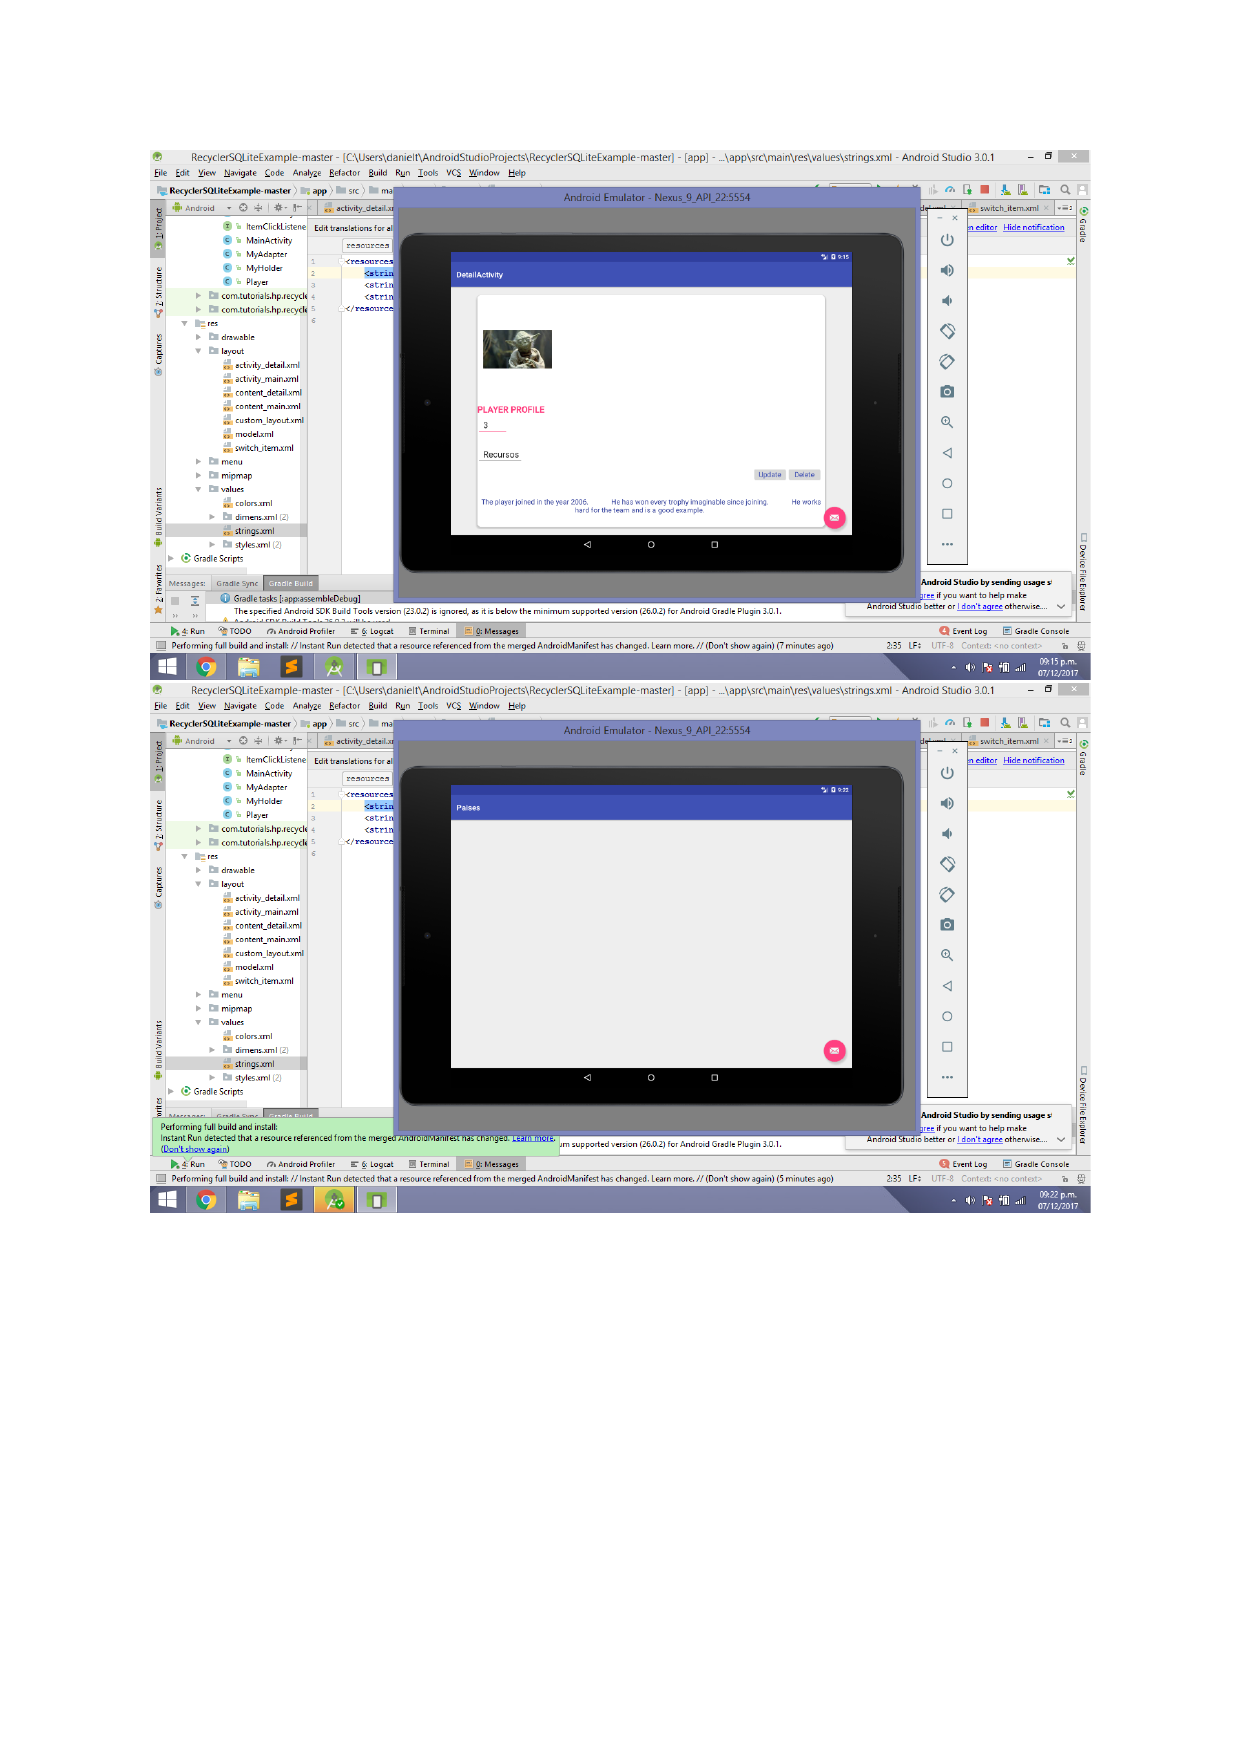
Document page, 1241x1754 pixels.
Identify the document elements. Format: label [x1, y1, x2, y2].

picture [150, 683, 1091, 1213]
picture [150, 150, 1091, 680]
